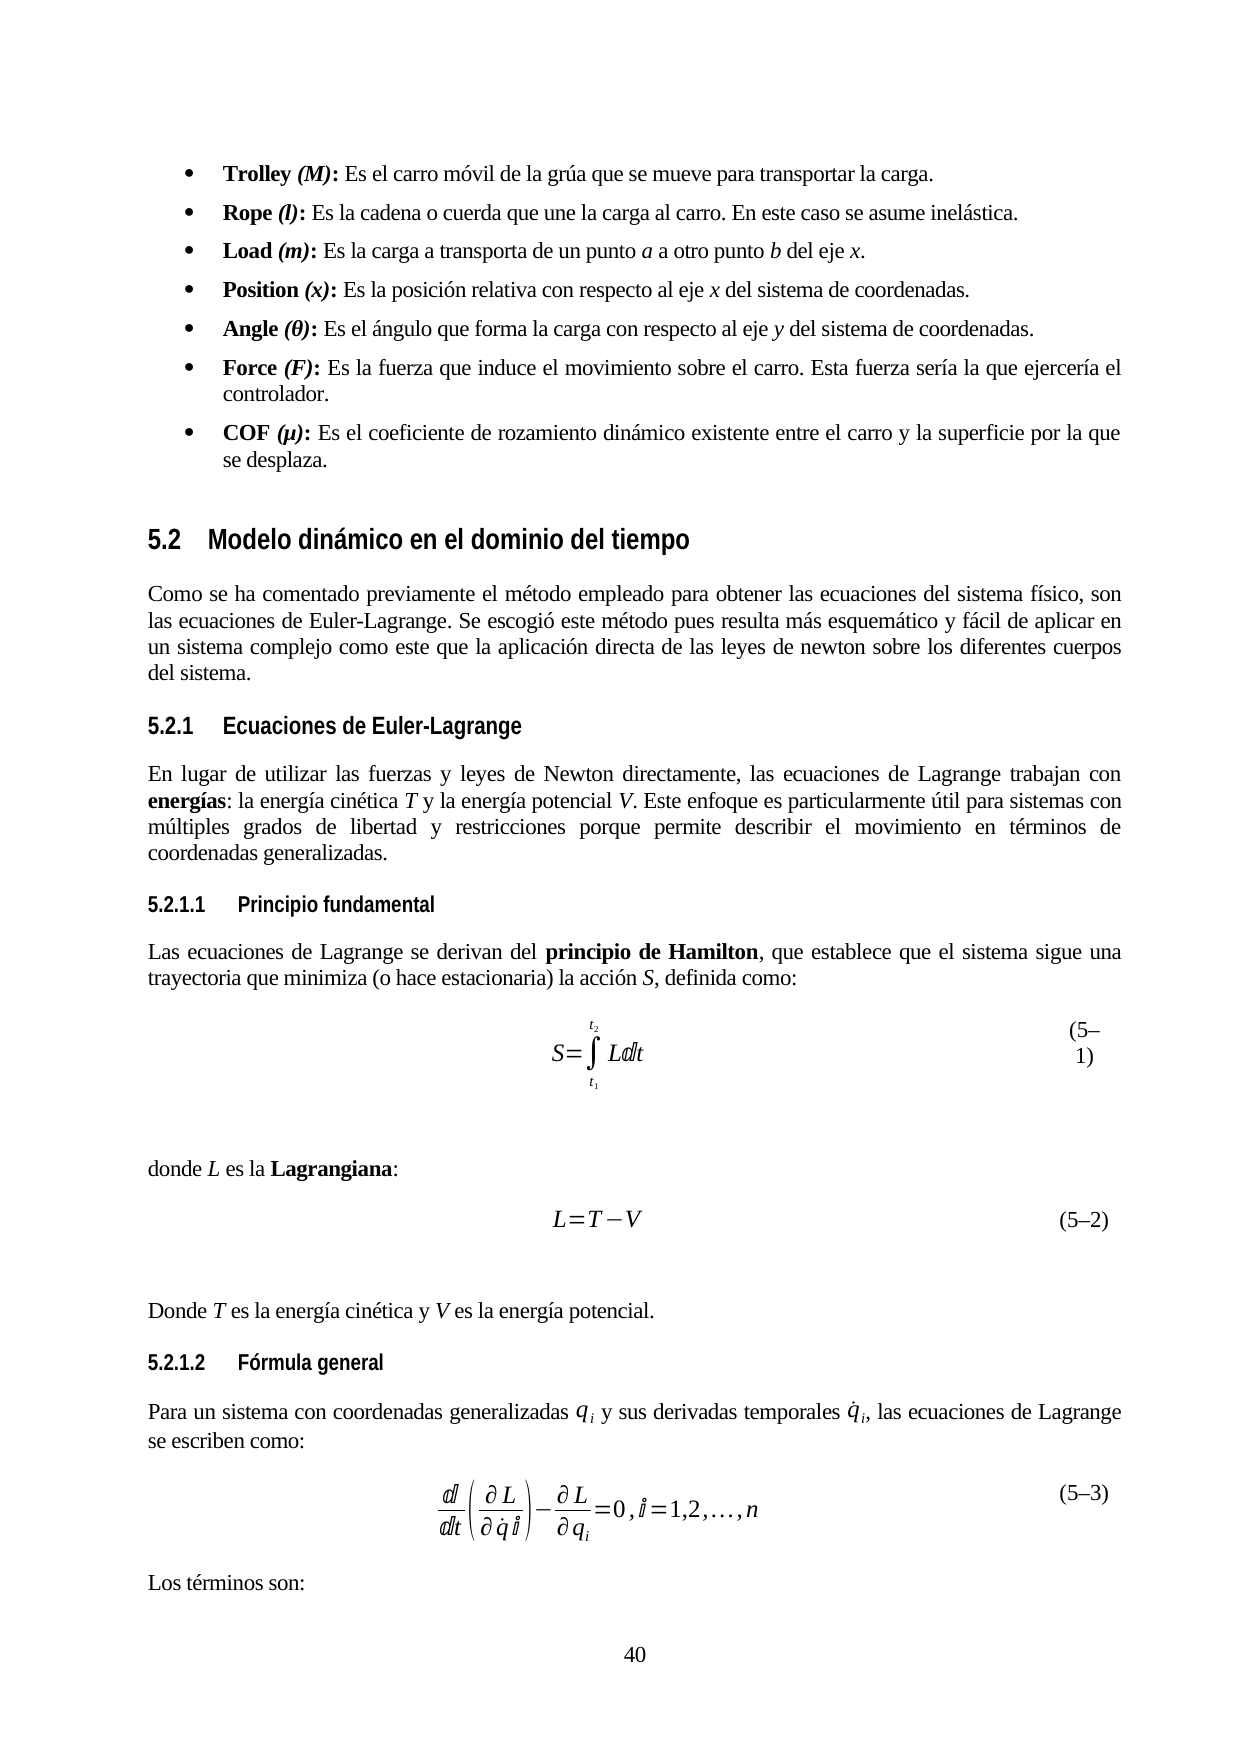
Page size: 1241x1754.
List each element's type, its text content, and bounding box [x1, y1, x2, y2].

text En lugar de utilizar las fuerzas y leyes de Newton directamente, las ecuaciones de Lagrange trabajan con energías: la energía cinética T y la energía potencial V. Este enfoque es particularmente útil para sistemas con múltiples grados de libertad y restricciones porque permite describir el movimiento en términos de coordenadas generalizadas. [148, 760, 1122, 866]
subtitle Fórmula general [148, 1349, 1122, 1375]
table_header (5–2) [1048, 1194, 1120, 1246]
text donde L es la Lagrangiana: [148, 1154, 1122, 1181]
subtitle Ecuaciones de Euler-Lagrange [148, 711, 1122, 739]
table_header (5–3) [1048, 1466, 1120, 1557]
subtitle Modelo dinámico en el dominio del tiempo [148, 522, 1122, 555]
list Load (m): Es la carga a transporta de un punto a a otro punto b del eje x. [185, 237, 1122, 264]
table_header [148, 1003, 1048, 1103]
list Force (F): Es la fuerza que induce el movimiento sobre el carro. Esta fuerza sería la que ejercería el controlador. [185, 354, 1122, 407]
text Las ecuaciones de Lagrange se derivan del principio de Hamilton, que establece que el sistema sigue una trayectoria que minimiza (o hace estacionaria) la acción S, definida como: [148, 938, 1122, 991]
text Donde T es la energía cinética y V es la energía potencial. [148, 1297, 1122, 1324]
table_header [148, 1194, 1048, 1246]
text Para un sistema con coordenadas generalizadas y sus derivadas temporales , las ecuaciones de Lagrange se escriben como: [148, 1396, 1122, 1454]
table_header (5–1) [1048, 1003, 1120, 1103]
subtitle Principio fundamental [148, 891, 1122, 917]
list Angle (θ): Es el ángulo que forma la carga con respecto al eje y del sistema de coordenadas. [185, 315, 1122, 342]
text Como se ha comentado previamente el método empleado para obtener las ecuaciones del sistema físico, son las ecuaciones de Euler-Lagrange. Se escogió este método pues resulta más esquemático y fácil de aplicar en un sistema complejo como este que la aplicación directa de las leyes de newton sobre los diferentes cuerpos del sistema. [148, 580, 1122, 686]
list Rope (l): Es la cadena o cuerda que une la carga al carro. En este caso se asume inelástica. [185, 199, 1122, 225]
text Los términos son: [148, 1569, 1122, 1596]
table_header [148, 1466, 1048, 1557]
list Trolley (M): Es el carro móvil de la grúa que se mueve para transportar la carga. [185, 160, 1122, 186]
list Position (x): Es la posición relativa con respecto al eje x del sistema de coordenadas. [185, 276, 1122, 303]
list COF (μ): Es el coeficiente de rozamiento dinámico existente entre el carro y la superficie por la que se desplaza. [185, 419, 1122, 472]
